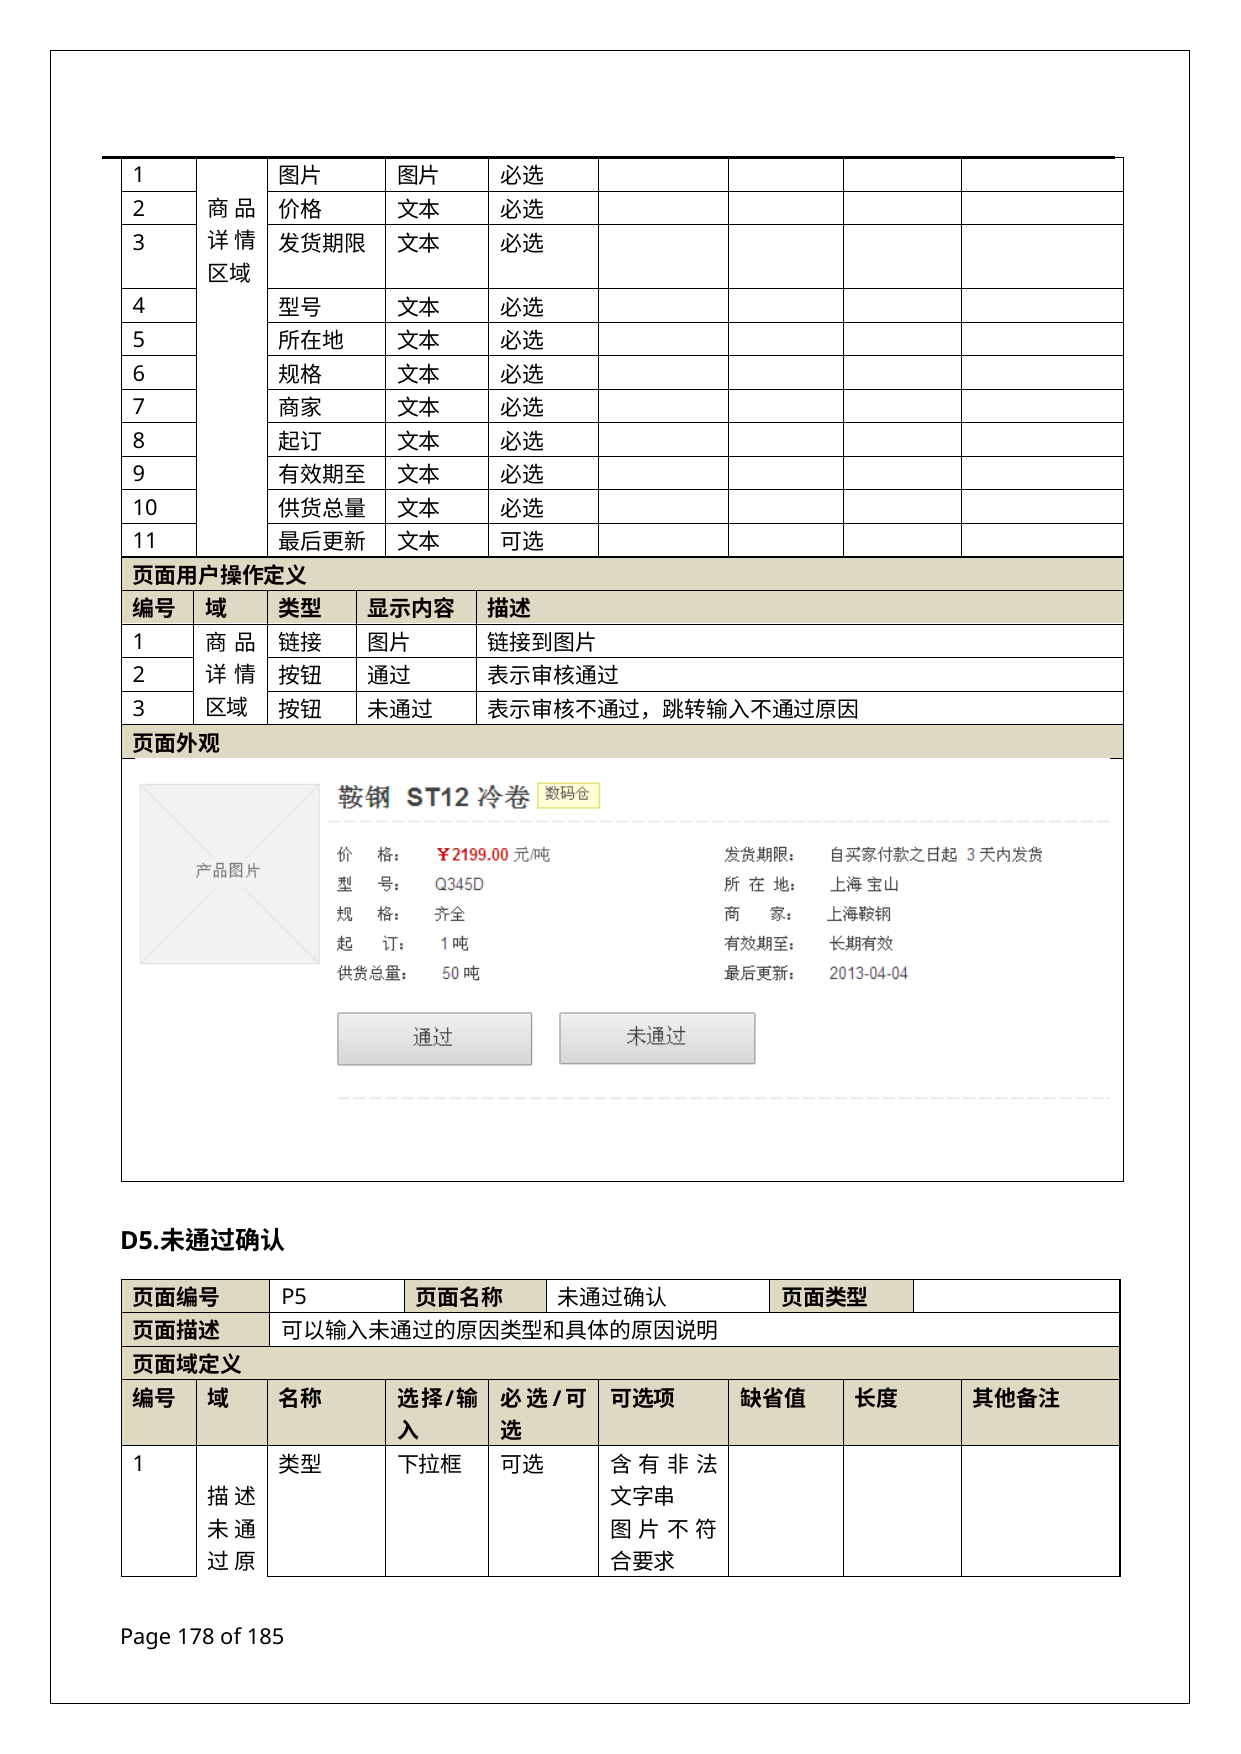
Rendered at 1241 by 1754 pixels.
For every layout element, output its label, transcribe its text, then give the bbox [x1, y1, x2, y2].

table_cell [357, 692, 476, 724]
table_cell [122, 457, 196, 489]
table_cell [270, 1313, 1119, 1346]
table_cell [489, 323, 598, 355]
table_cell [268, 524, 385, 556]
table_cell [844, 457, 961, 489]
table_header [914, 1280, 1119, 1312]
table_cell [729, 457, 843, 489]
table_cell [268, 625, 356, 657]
subtitle D5.未通过确认 [120, 1207, 1120, 1272]
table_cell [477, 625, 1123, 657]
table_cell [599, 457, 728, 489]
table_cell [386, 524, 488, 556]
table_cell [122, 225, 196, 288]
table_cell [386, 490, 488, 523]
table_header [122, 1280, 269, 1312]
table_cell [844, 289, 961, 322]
picture [135, 758, 1110, 1099]
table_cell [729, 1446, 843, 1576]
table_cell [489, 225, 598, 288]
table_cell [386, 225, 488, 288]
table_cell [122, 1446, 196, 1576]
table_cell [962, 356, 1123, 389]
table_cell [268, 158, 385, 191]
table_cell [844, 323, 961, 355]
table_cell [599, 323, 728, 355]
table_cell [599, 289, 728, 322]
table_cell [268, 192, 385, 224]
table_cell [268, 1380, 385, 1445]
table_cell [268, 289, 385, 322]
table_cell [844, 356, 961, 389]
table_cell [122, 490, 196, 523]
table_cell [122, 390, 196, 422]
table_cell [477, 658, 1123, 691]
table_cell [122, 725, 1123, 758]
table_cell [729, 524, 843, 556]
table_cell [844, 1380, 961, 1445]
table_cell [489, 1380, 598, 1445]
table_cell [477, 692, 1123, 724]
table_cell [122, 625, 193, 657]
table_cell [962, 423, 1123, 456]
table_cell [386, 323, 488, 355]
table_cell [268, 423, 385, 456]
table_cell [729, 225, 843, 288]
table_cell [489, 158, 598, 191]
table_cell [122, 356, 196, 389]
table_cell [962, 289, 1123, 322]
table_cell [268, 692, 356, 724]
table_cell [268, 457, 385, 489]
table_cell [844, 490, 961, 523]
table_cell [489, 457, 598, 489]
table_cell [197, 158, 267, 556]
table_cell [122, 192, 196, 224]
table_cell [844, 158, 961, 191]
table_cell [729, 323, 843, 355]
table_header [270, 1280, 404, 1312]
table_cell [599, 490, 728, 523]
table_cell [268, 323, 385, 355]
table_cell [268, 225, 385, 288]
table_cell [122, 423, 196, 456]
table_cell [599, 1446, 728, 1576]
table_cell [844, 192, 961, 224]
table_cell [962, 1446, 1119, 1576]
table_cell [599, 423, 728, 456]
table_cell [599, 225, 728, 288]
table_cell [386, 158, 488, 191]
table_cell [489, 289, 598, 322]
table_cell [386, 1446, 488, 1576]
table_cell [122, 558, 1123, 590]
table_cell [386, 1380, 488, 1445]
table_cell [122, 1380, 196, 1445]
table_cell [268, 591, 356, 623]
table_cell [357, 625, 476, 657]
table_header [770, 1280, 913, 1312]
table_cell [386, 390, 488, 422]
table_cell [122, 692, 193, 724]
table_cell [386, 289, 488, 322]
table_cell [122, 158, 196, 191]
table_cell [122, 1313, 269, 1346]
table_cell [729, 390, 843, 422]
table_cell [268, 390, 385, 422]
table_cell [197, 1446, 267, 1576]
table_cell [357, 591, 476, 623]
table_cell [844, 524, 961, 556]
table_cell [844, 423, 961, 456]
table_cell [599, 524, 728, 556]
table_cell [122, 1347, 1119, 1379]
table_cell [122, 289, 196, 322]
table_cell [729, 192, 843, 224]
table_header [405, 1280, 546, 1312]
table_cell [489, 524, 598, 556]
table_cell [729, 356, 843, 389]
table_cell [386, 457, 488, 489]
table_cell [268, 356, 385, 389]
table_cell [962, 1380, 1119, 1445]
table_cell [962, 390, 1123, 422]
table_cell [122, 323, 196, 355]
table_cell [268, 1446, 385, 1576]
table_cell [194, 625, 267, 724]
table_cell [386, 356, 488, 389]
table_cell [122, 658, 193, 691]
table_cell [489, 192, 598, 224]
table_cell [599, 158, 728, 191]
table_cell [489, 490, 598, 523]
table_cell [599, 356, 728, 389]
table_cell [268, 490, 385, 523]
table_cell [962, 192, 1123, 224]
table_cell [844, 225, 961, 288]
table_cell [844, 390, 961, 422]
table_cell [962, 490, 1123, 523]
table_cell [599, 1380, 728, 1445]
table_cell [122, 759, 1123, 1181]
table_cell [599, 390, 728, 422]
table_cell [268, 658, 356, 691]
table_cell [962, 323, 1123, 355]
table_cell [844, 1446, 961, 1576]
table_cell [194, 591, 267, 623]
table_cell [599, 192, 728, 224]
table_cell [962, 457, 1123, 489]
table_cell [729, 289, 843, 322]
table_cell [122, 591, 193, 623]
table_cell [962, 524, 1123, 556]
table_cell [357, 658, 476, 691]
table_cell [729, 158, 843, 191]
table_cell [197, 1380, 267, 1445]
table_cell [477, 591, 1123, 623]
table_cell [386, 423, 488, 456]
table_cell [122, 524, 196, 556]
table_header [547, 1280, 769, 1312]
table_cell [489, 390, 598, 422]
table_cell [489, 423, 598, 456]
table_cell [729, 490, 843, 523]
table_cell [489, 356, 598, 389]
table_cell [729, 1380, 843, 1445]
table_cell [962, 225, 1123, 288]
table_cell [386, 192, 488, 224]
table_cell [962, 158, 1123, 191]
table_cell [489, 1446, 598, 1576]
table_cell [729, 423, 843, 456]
